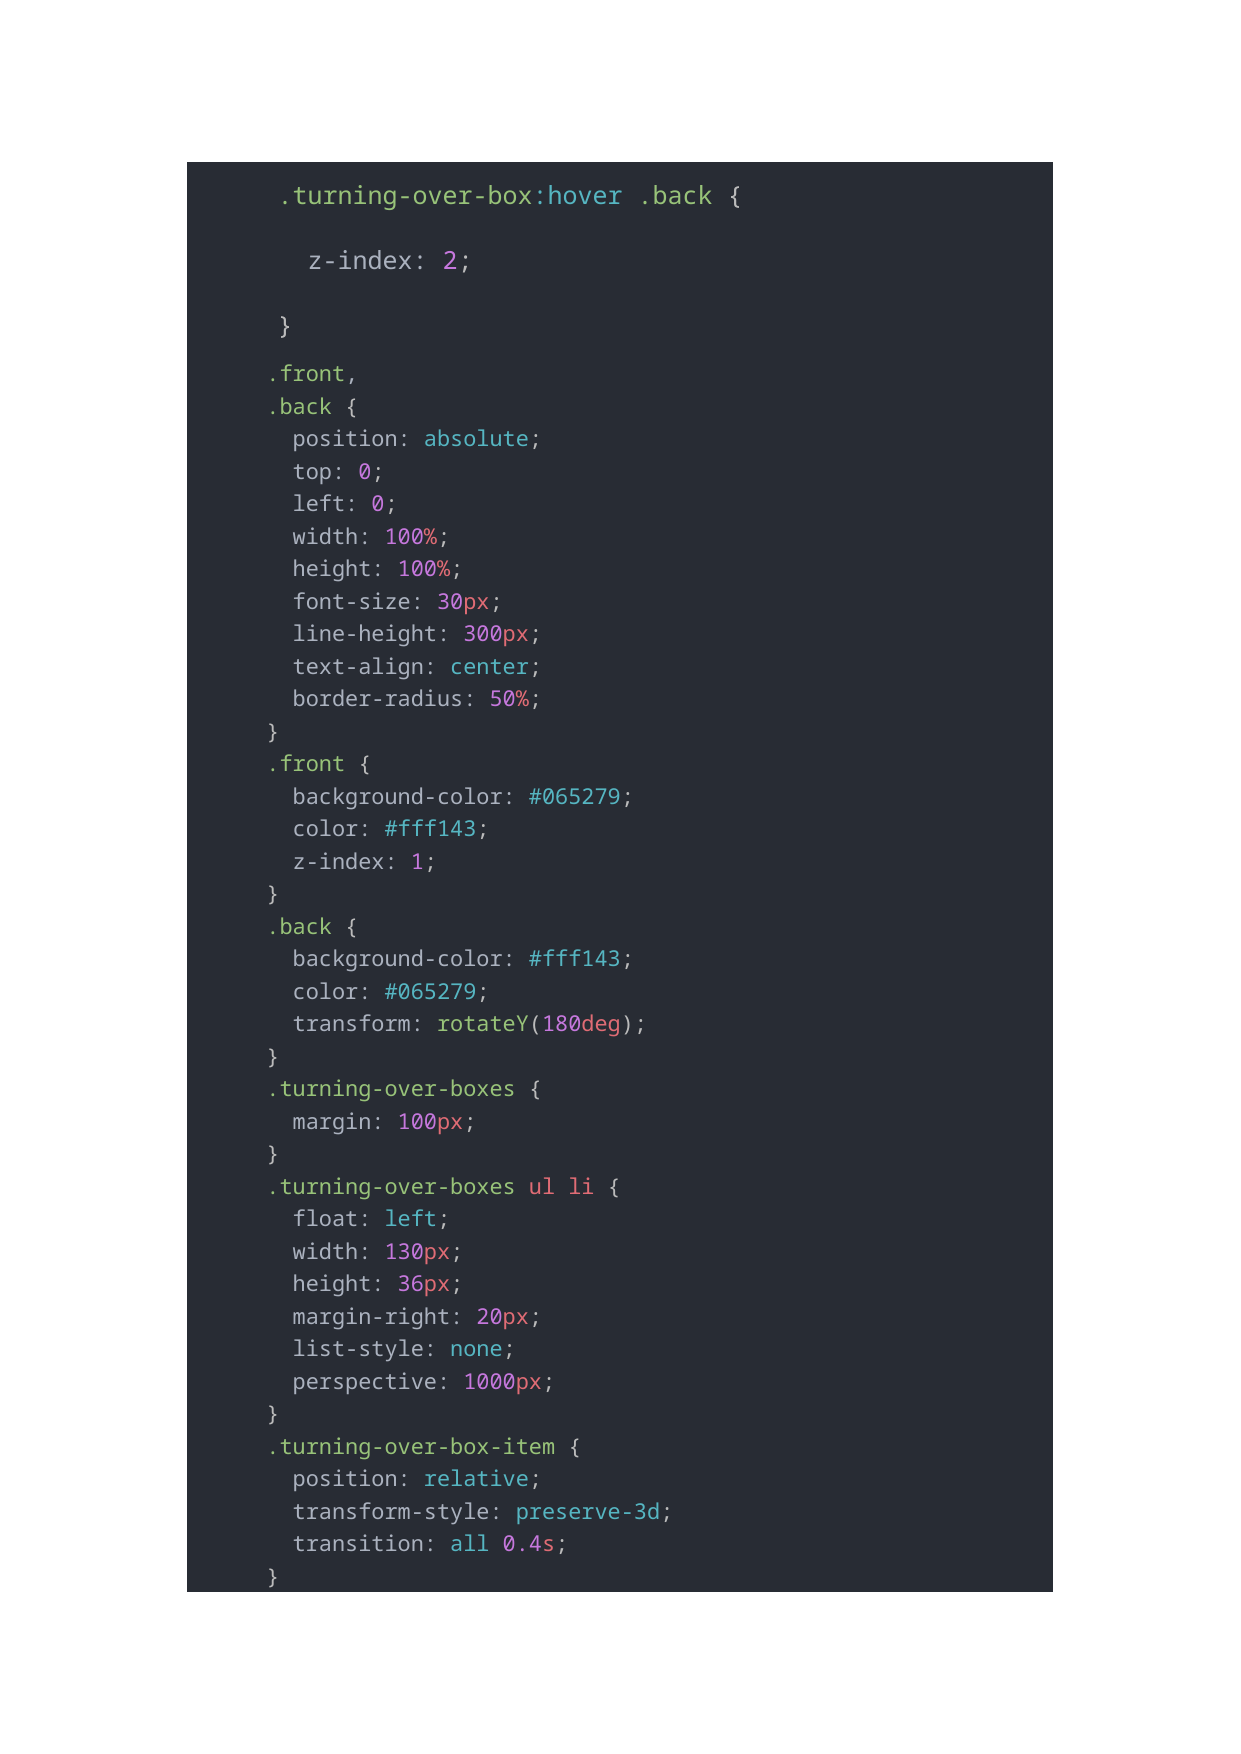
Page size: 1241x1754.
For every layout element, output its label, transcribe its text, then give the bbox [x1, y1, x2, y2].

text height: 100%; [187, 552, 1053, 584]
text .turning-over-box:hover .back { [187, 162, 1053, 227]
text z-index: 1; [187, 844, 1053, 877]
text margin: 100px; [187, 1104, 1053, 1137]
text position: absolute; [187, 422, 1053, 454]
text position: relative; [187, 1462, 1053, 1494]
text line-height: 300px; [187, 617, 1053, 649]
text list-style: none; [187, 1332, 1053, 1364]
text .front { [187, 747, 1053, 779]
text transition: all 0.4s; [187, 1527, 1053, 1559]
text } [187, 1559, 1053, 1592]
text .turning-over-boxes { [187, 1072, 1053, 1104]
text transform: rotateY(180deg); [187, 1007, 1053, 1039]
text .back { [187, 909, 1053, 942]
text z-index: 2; [187, 227, 1053, 292]
text width: 130px; [187, 1234, 1053, 1267]
text margin-right: 20px; [187, 1299, 1053, 1332]
text border-radius: 50%; [187, 682, 1053, 714]
text float: left; [187, 1202, 1053, 1234]
text font-size: 30px; [187, 584, 1053, 617]
text } [187, 292, 1053, 357]
text top: 0; [187, 454, 1053, 487]
text color: #065279; [187, 974, 1053, 1007]
text color: #fff143; [187, 812, 1053, 844]
text text-align: center; [187, 649, 1053, 682]
text } [187, 1039, 1053, 1072]
text .turning-over-boxes ul li { [187, 1169, 1053, 1202]
text height: 36px; [187, 1267, 1053, 1299]
text transform-style: preserve-3d; [187, 1494, 1053, 1527]
text width: 100%; [187, 519, 1053, 552]
text } [187, 877, 1053, 909]
text left: 0; [187, 487, 1053, 519]
text .back { [187, 389, 1053, 422]
text perspective: 1000px; [187, 1364, 1053, 1397]
text .turning-over-box-item { [187, 1429, 1053, 1462]
text background-color: #065279; [187, 779, 1053, 812]
text .front, [187, 357, 1053, 389]
text } [187, 1137, 1053, 1169]
text } [187, 1397, 1053, 1429]
text } [187, 714, 1053, 747]
text background-color: #fff143; [187, 942, 1053, 974]
